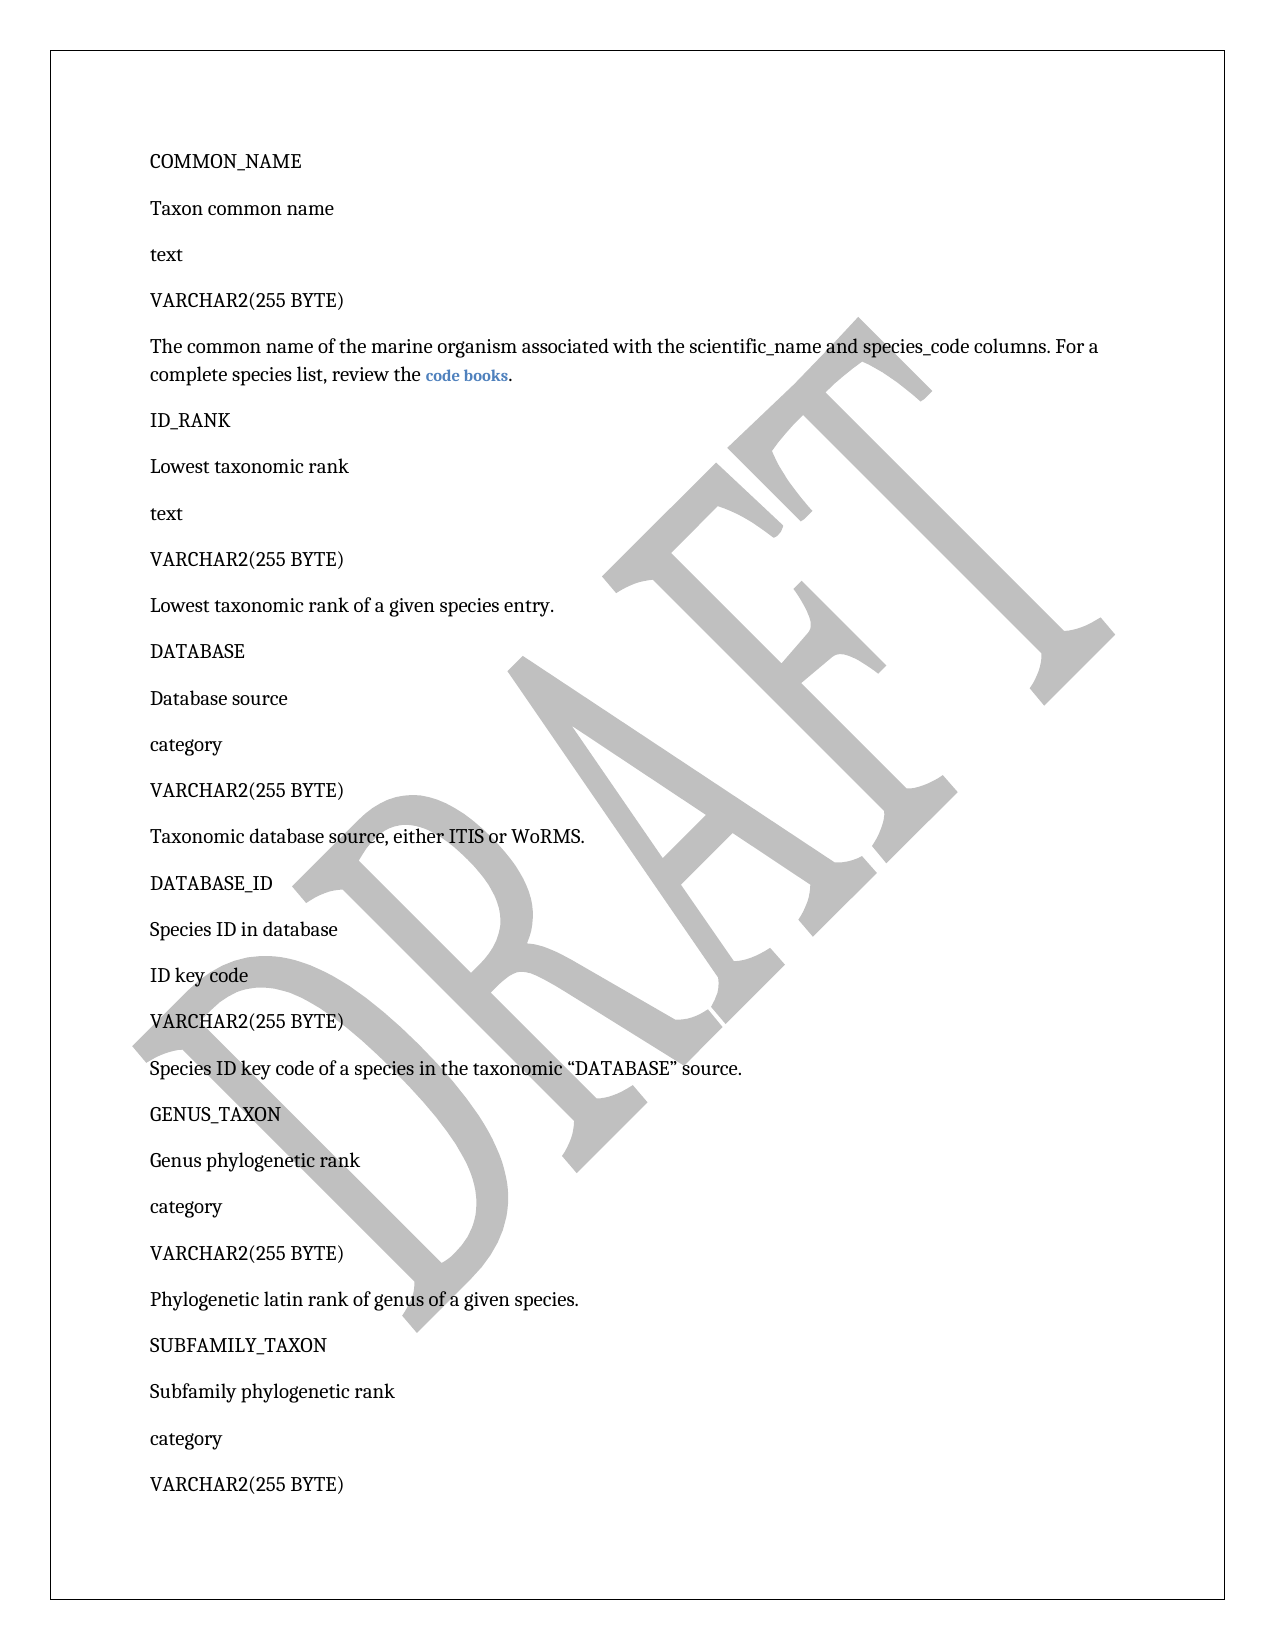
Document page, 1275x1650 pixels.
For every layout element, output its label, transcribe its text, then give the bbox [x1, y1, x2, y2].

text COMMON_NAME [150, 150, 1125, 174]
text ID_RANK [150, 409, 1125, 433]
text Lowest taxonomic rank [150, 455, 1125, 479]
text Genus phylogenetic rank [150, 1149, 1125, 1173]
text category [150, 732, 1125, 756]
text DATABASE_ID [150, 871, 1125, 895]
text Phylogenetic latin rank of genus of a given species. [150, 1287, 1125, 1311]
text Lowest taxonomic rank of a given species entry. [150, 594, 1125, 618]
text category [150, 1426, 1125, 1450]
text GENUS_TAXON [150, 1102, 1125, 1126]
text The common name of the marine organism associated with the scientific_name and species_code columns. For a complete species list, review the code books. [150, 335, 1125, 386]
text VARCHAR2(255 BYTE) [150, 1010, 1125, 1034]
text VARCHAR2(255 BYTE) [150, 1241, 1125, 1265]
text Species ID in database [150, 917, 1125, 941]
text Species ID key code of a species in the taxonomic “DATABASE” source. [150, 1056, 1125, 1080]
text text [150, 501, 1125, 525]
text DATABASE [150, 640, 1125, 664]
text Taxonomic database source, either ITIS or WoRMS. [150, 825, 1125, 849]
text ID key code [150, 964, 1125, 988]
text Database source [150, 686, 1125, 710]
text Taxon common name [150, 196, 1125, 220]
text text [150, 242, 1125, 266]
text SUBFAMILY_TAXON [150, 1334, 1125, 1358]
text VARCHAR2(255 BYTE) [150, 1472, 1125, 1496]
text Subfamily phylogenetic rank [150, 1380, 1125, 1404]
text category [150, 1195, 1125, 1219]
text VARCHAR2(255 BYTE) [150, 779, 1125, 803]
text VARCHAR2(255 BYTE) [150, 547, 1125, 571]
text VARCHAR2(255 BYTE) [150, 289, 1125, 313]
